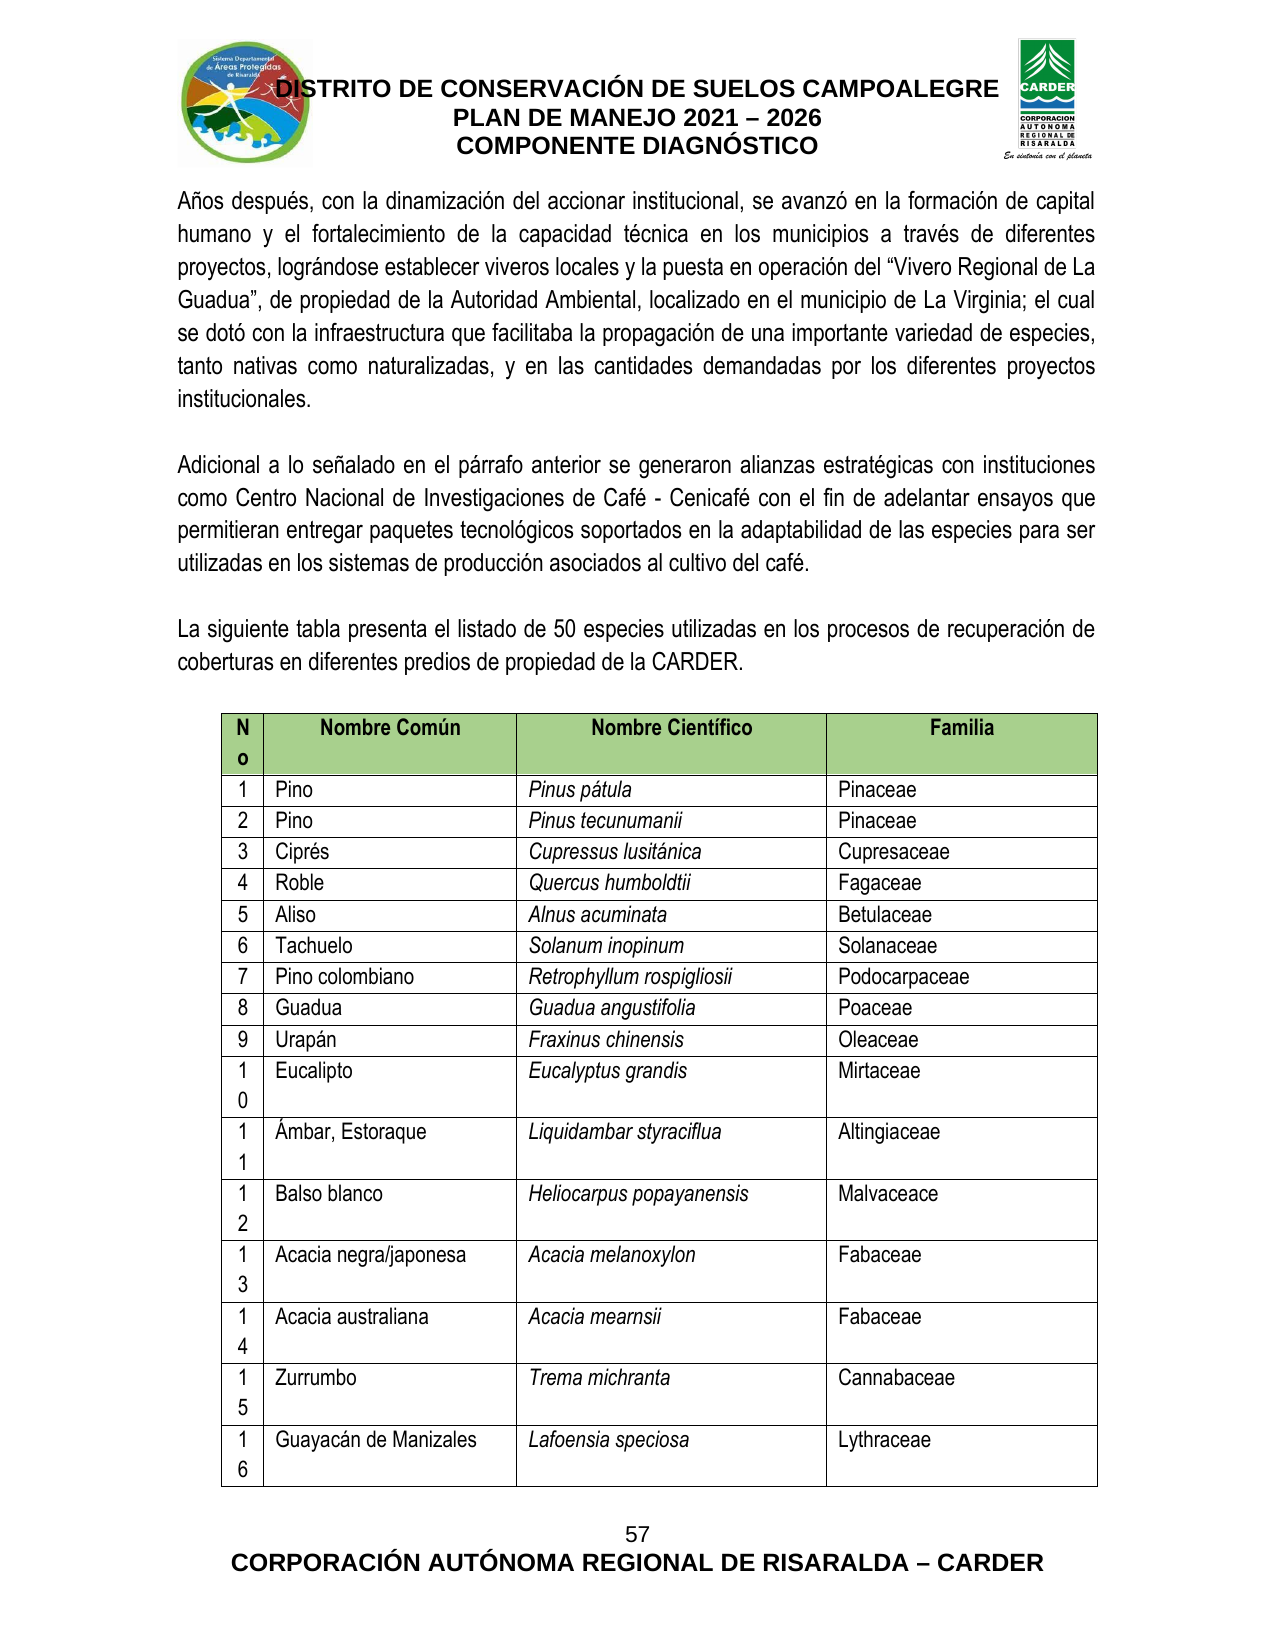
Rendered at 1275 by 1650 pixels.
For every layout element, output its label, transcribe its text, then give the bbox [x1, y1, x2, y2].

picture [177, 39, 314, 168]
table_cell Altingiaceae [827, 1118, 1097, 1179]
table_cell Podocarpaceae [827, 963, 1097, 993]
table_cell 6 [222, 932, 263, 962]
table_cell Mirtaceae [827, 1057, 1097, 1117]
table_cell 3 [222, 838, 263, 868]
table_header Nombre Común [264, 714, 516, 774]
table_cell Betulaceae [827, 901, 1097, 931]
table_cell Pinaceae [827, 807, 1097, 837]
table_cell Zurrumbo [264, 1364, 516, 1424]
table_cell 16 [222, 1426, 263, 1486]
table_cell Heliocarpus popayanensis [517, 1180, 826, 1240]
table_cell Malvaceace [827, 1180, 1097, 1240]
table_cell 5 [222, 901, 263, 931]
table_cell Fagaceae [827, 869, 1097, 899]
picture [305, 82, 314, 88]
table_cell 13 [222, 1241, 263, 1302]
table_cell Quercus humboldtii [517, 869, 826, 899]
text La siguiente tabla presenta el listado de 50 especies utilizadas en los procesos de recuperación de coberturas en diferentes predios de propiedad de la CARDER. [177, 614, 1098, 676]
table_cell Guadua angustifolia [517, 994, 826, 1024]
table_cell 15 [222, 1364, 263, 1424]
table_cell Acacia melanoxylon [517, 1241, 826, 1302]
table_cell Fraxinus chinensis [517, 1026, 826, 1056]
table_cell Retrophyllum rospigliosii [517, 963, 826, 993]
table_cell Acacia australiana [264, 1303, 516, 1363]
table_header No [222, 714, 263, 774]
table_cell Ciprés [264, 838, 516, 868]
table_cell Pino colombiano [264, 963, 516, 993]
table_cell Acacia mearnsii [517, 1303, 826, 1363]
table_cell Fabaceae [827, 1303, 1097, 1363]
table_cell Cupresaceae [827, 838, 1097, 868]
table_cell Fabaceae [827, 1241, 1097, 1302]
table_cell 8 [222, 994, 263, 1024]
table_cell 4 [222, 869, 263, 899]
table_cell Pinaceae [827, 776, 1097, 806]
table_cell Acacia negra/japonesa [264, 1241, 516, 1302]
table_cell Pinus tecunumanii [517, 807, 826, 837]
table_cell 14 [222, 1303, 263, 1363]
picture [998, 31, 1098, 170]
table_cell Pinus pátula [517, 776, 826, 806]
table_cell Trema michranta [517, 1364, 826, 1424]
table_cell Urapán [264, 1026, 516, 1056]
table_cell Oleaceae [827, 1026, 1097, 1056]
table_cell Alnus acuminata [517, 901, 826, 931]
table_cell Cannabaceae [827, 1364, 1097, 1424]
table_cell 2 [222, 807, 263, 837]
table_cell Eucalyptus grandis [517, 1057, 826, 1117]
table_cell Lafoensia speciosa [517, 1426, 826, 1486]
table_cell Tachuelo [264, 932, 516, 962]
table_cell Balso blanco [264, 1180, 516, 1240]
table_cell 7 [222, 963, 263, 993]
text Adicional a lo señalado en el párrafo anterior se generaron alianzas estratégicas con instituciones como Centro Nacional de Investigaciones de Café - Cenicafé con el fin de adelantar ensayos que permitieran entregar paquetes tecnológicos soportados en la adaptabilidad de las especies para ser utilizadas en los sistemas de producción asociados al cultivo del café. [177, 450, 1098, 577]
table_cell Pino [264, 807, 516, 837]
text Años después, con la dinamización del accionar institucional, se avanzó en la formación de capital humano y el fortalecimiento de la capacidad técnica en los municipios a través de diferentes proyectos, lográndose establecer viveros locales y la puesta en operación del “Vivero Regional de La Guadua”, de propiedad de la Autoridad Ambiental, localizado en el municipio de La Virginia; el cual se dotó con la infraestructura que facilitaba la propagación de una importante variedad de especies, tanto nativas como naturalizadas, y en las cantidades demandadas por los diferentes proyectos institucionales. [177, 186, 1098, 412]
table_cell Eucalipto [264, 1057, 516, 1117]
table_header Familia [827, 714, 1097, 774]
table_cell 9 [222, 1026, 263, 1056]
table_header Nombre Científico [517, 714, 826, 774]
table_cell Solanum inopinum [517, 932, 826, 962]
table_cell Pino [264, 776, 516, 806]
table_cell Aliso [264, 901, 516, 931]
table_cell 10 [222, 1057, 263, 1117]
table_cell Lythraceae [827, 1426, 1097, 1486]
table_cell Cupressus lusitánica [517, 838, 826, 868]
table_cell 1 [222, 776, 263, 806]
table_cell Solanaceae [827, 932, 1097, 962]
table_cell Liquidambar styraciflua [517, 1118, 826, 1179]
table_cell Ámbar, Estoraque [264, 1118, 516, 1179]
table_cell Guadua [264, 994, 516, 1024]
table_cell 12 [222, 1180, 263, 1240]
table_cell Guayacán de Manizales [264, 1426, 516, 1486]
table_cell Poaceae [827, 994, 1097, 1024]
table_cell Roble [264, 869, 516, 899]
table_cell 11 [222, 1118, 263, 1179]
